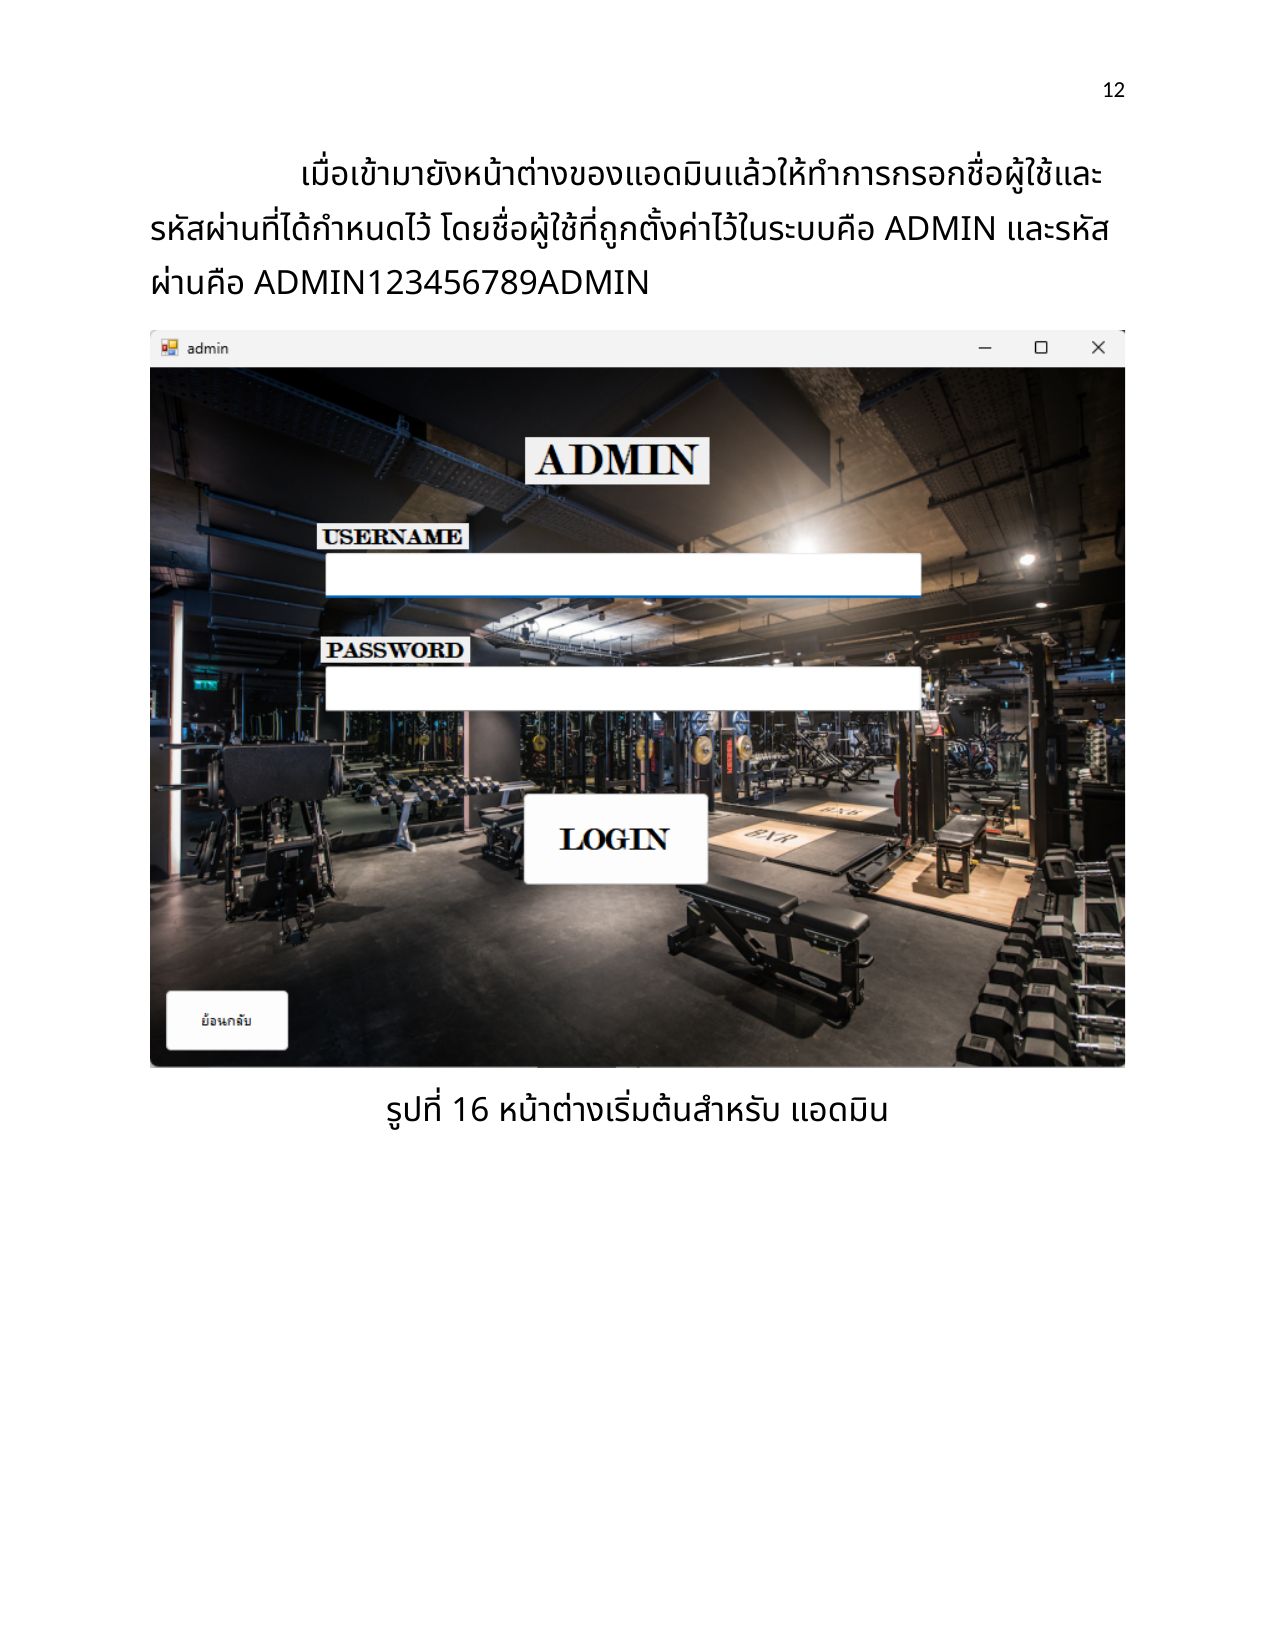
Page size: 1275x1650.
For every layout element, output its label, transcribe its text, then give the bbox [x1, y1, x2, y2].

text เมื่อเข้ามายังหน้าต่างของแอดมินแล้วให้ทำการกรอกชื่อผู้ใช้และรหัสผ่านที่ได้กำหนดไว้ โดยชื่อผู้ใช้ที่ถูกตั้งค่าไว้ในระบบคือ ADMIN และรหัสผ่านคือ ADMIN123456789ADMIN [150, 150, 1125, 309]
text รูปที่ 16 หน้าต่างเริ่มต้นสำหรับ แอดมิน [150, 1086, 1125, 1137]
picture [150, 330, 1125, 1068]
